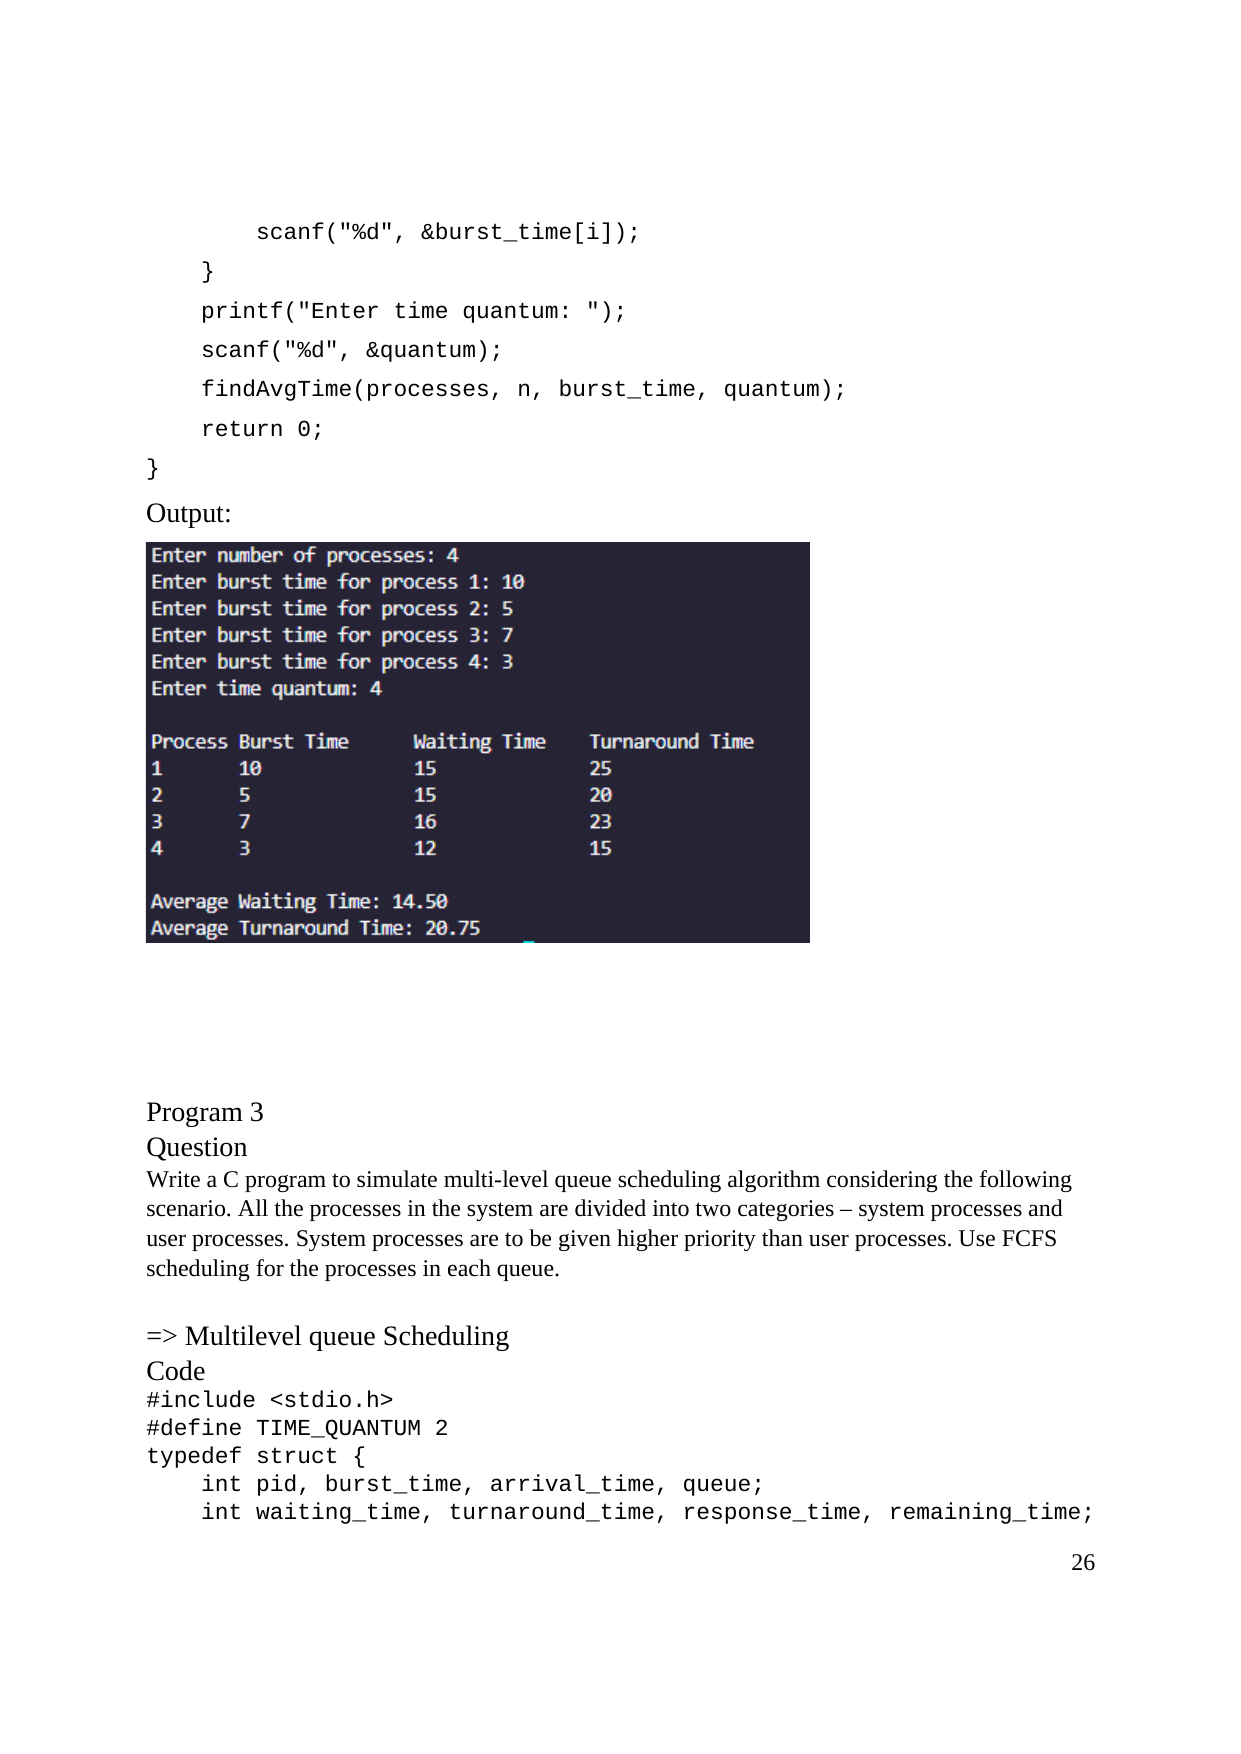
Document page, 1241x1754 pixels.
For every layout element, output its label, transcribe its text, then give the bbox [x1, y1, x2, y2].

text int pid, burst_time, arrival_time, queue; [146, 1472, 1102, 1498]
text scanf("%d", &quantum); [146, 338, 1102, 364]
text Write a C program to simulate multi-level queue scheduling algorithm considering the following scenario. All the processes in the system are divided into two categories – system processes and user processes. System processes are to be given higher priority than user processes. Use FCFS scheduling for the processes in each queue. [146, 1165, 1102, 1282]
text } [146, 456, 1102, 482]
picture [145, 542, 810, 943]
text #include <stdio.h> [146, 1388, 1102, 1414]
text Program 3 [146, 1095, 1102, 1127]
text Question [146, 1130, 1102, 1162]
text typedef struct { [146, 1444, 1102, 1470]
text findAvgTime(processes, n, burst_time, quantum); [146, 378, 1102, 404]
text #define TIME_QUANTUM 2 [146, 1416, 1102, 1442]
text int waiting_time, turnaround_time, response_time, remaining_time; [146, 1500, 1102, 1526]
text Output: [146, 496, 1102, 528]
text scanf("%d", &burst_time[i]); [146, 220, 1102, 246]
text printf("Enter time quantum: "); [146, 299, 1102, 325]
text Code [146, 1354, 1102, 1386]
text return 0; [146, 417, 1102, 443]
text => Multilevel queue Scheduling [146, 1319, 1102, 1351]
text } [146, 259, 1102, 286]
